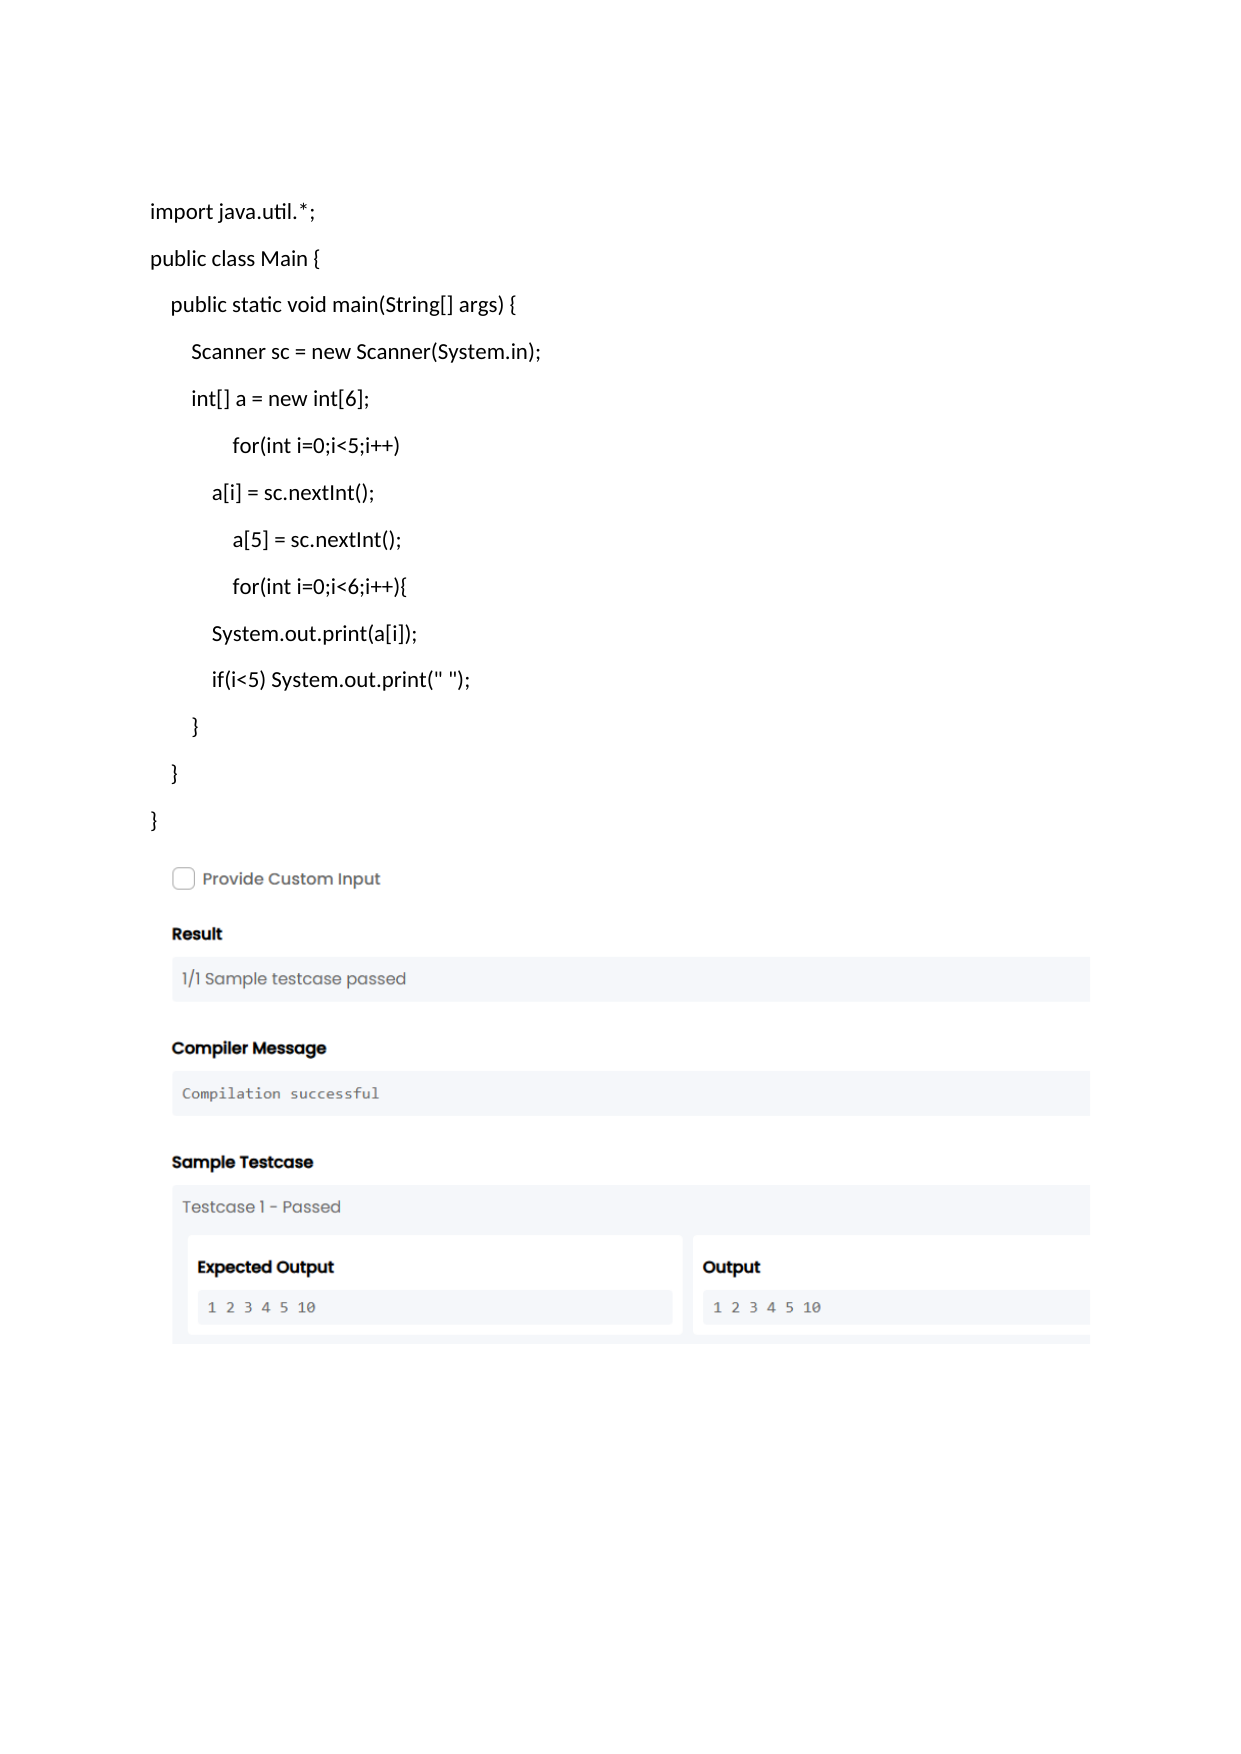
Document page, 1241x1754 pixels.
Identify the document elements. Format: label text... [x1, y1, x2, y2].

text } [150, 806, 1090, 834]
text System.out.print(a[i]); [150, 619, 1090, 647]
text } [150, 712, 1090, 741]
text if(i<5) System.out.print(" "); [150, 666, 1090, 694]
text public class Main { [150, 244, 1090, 272]
text int[] a = new int[6]; [150, 384, 1090, 412]
text Scanner sc = new Scanner(System.in); [150, 337, 1090, 366]
text a[i] = sc.nextInt(); [150, 478, 1090, 506]
text } [150, 759, 1090, 787]
text public static void main(String[] args) { [150, 291, 1090, 319]
picture [150, 853, 1091, 1344]
text import java.util.*; [150, 197, 1090, 225]
text a[5] = sc.nextInt(); [150, 525, 1090, 553]
text for(int i=0;i<6;i++){ [150, 572, 1090, 600]
text for(int i=0;i<5;i++) [150, 431, 1090, 459]
